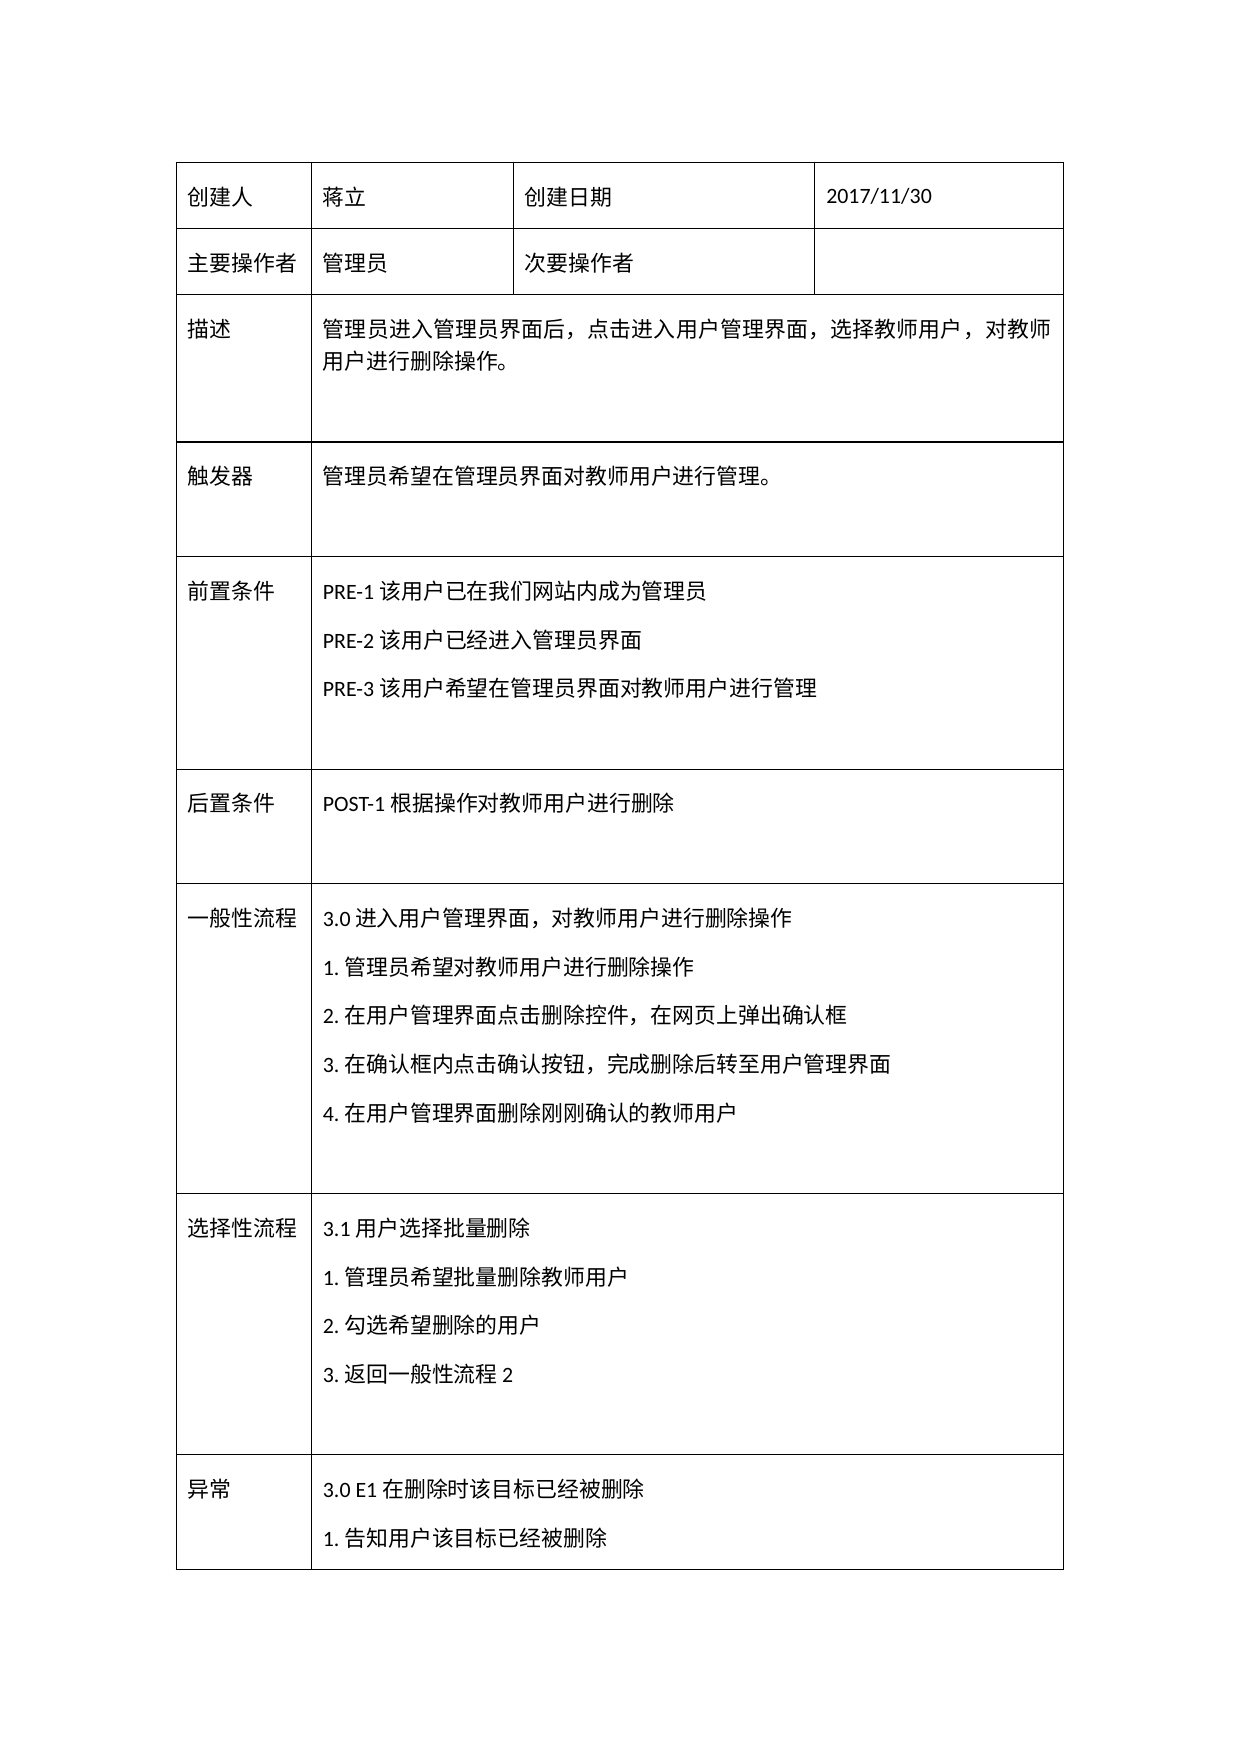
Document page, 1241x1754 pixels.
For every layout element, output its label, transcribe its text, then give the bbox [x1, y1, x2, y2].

table_cell 后置条件 [177, 770, 311, 883]
table_cell 管理员希望在管理员界面对教师用户进行管理。 [312, 443, 1063, 556]
table_cell 次要操作者 [514, 229, 814, 294]
table_cell 3.0进入用户管理界面，对教师用户进行删除操作 管理员希望对教师用户进行删除操作 在用户管理界面点击删除控件，在网页上弹出确认框 在确认框内点击确认按钮，完成删除后转至用户管理界面 在用户管理界面删除刚刚确认的教师用户 [312, 884, 1063, 1193]
table_cell 一般性流程 [177, 884, 311, 1193]
table_cell POST-1 根据操作对教师用户进行删除 [312, 770, 1063, 883]
table_cell 前置条件 [177, 557, 311, 768]
table_cell 主要操作者 [177, 229, 311, 294]
table_cell 2017/11/30 [815, 163, 1063, 228]
table_cell 3.1 用户选择批量删除 1. 管理员希望批量删除教师用户 2. 勾选希望删除的用户 3. 返回一般性流程2 [312, 1194, 1063, 1454]
table_cell 创建日期 [514, 163, 814, 228]
table_cell 异常 [177, 1455, 311, 1569]
table_cell 描述 [177, 295, 311, 441]
table_cell 选择性流程 [177, 1194, 311, 1454]
table_cell 管理员 [312, 229, 513, 294]
table_cell 触发器 [177, 443, 311, 556]
table_cell 蒋立 [312, 163, 513, 228]
table_cell 创建人 [177, 163, 311, 228]
table_cell 管理员进入管理员界面后，点击进入用户管理界面，选择教师用户，对教师用户进行删除操作。 [312, 295, 1063, 441]
table_cell PRE-1 该用户已在我们网站内成为管理员 PRE-2 该用户已经进入管理员界面 PRE-3 该用户希望在管理员界面对教师用户进行管理 [312, 557, 1063, 768]
table_cell [815, 229, 1063, 294]
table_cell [312, 1455, 1063, 1569]
